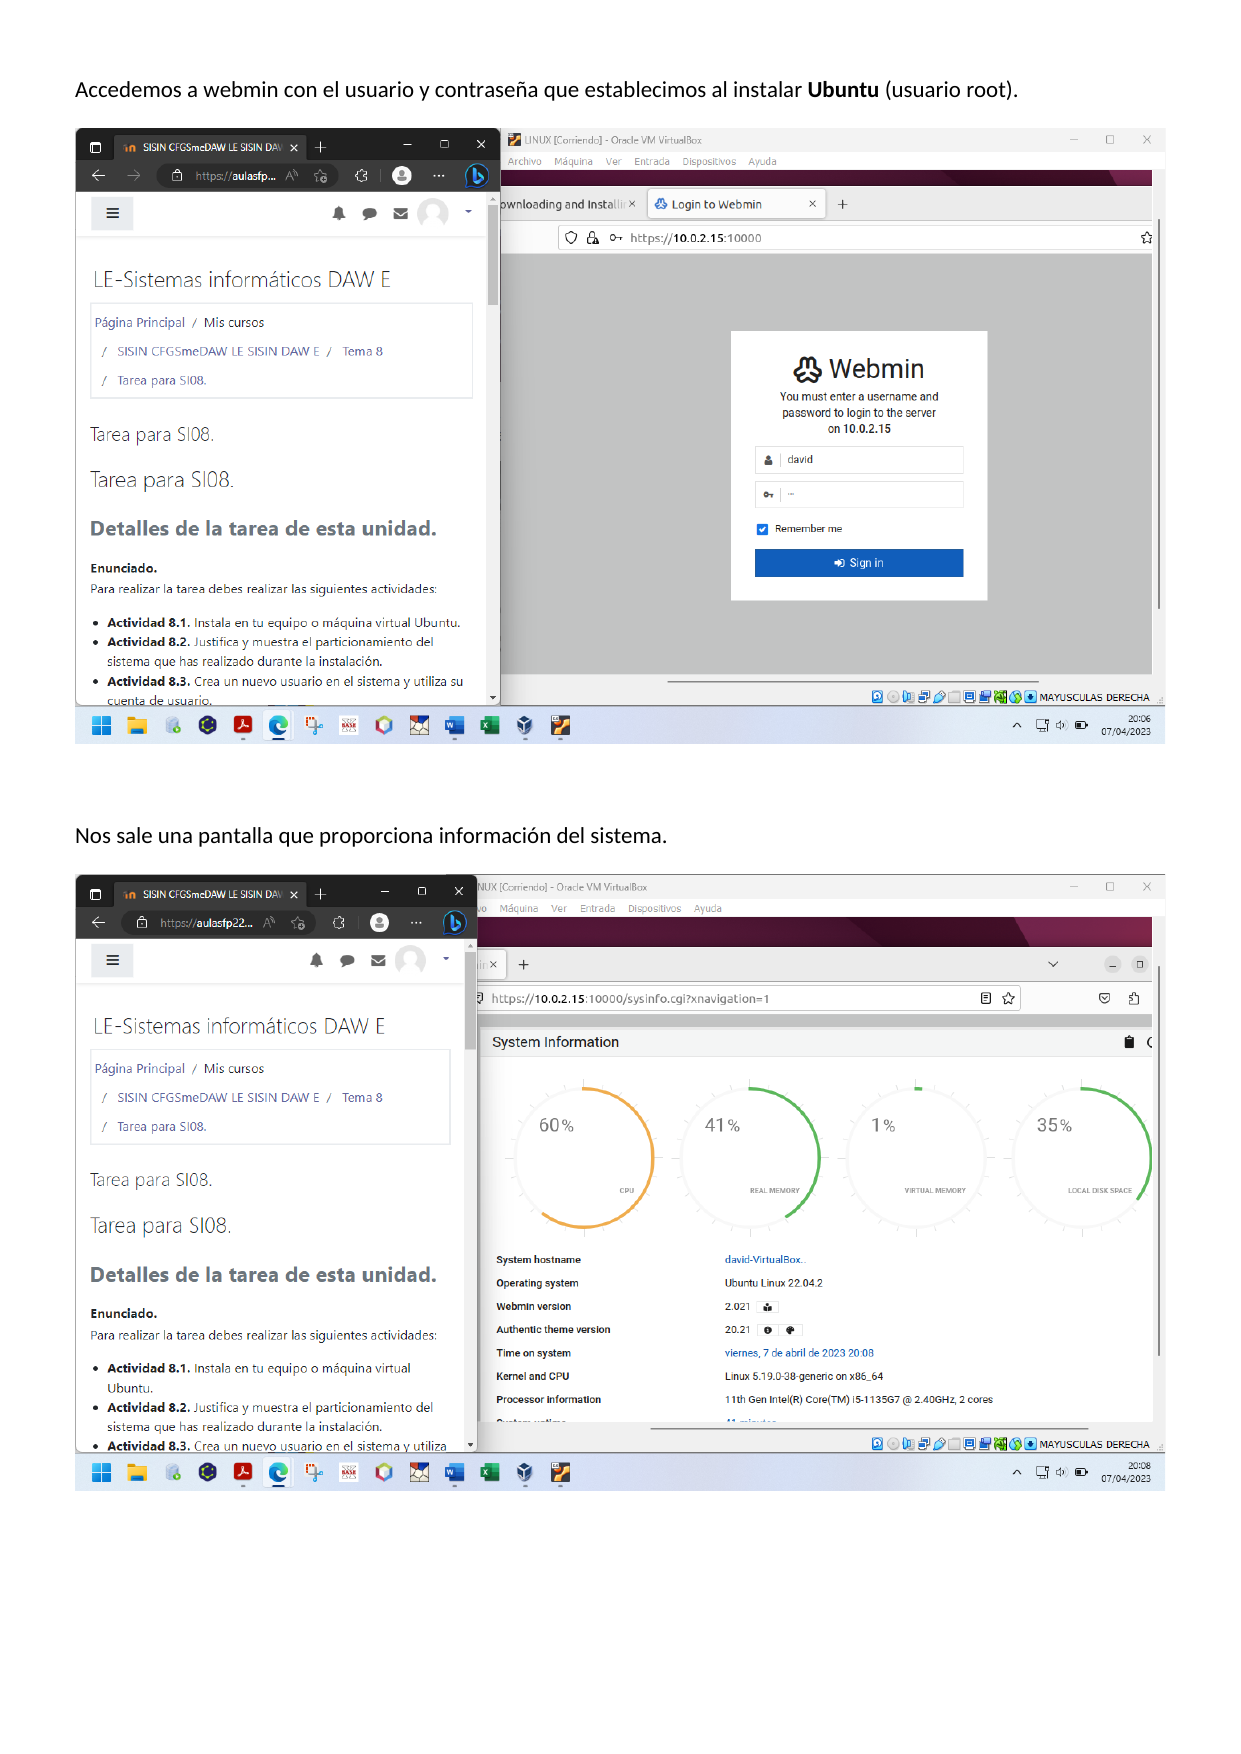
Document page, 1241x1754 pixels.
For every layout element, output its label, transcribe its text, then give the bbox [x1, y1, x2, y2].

text Nos sale una pantalla que proporciona información del sistema. [75, 822, 1165, 850]
picture [75, 874, 1166, 1491]
text Accedemos a webmin con el usuario y contraseña que establecimos al instalar Ubuntu (usuario root). [75, 75, 1165, 103]
picture [75, 128, 1166, 744]
